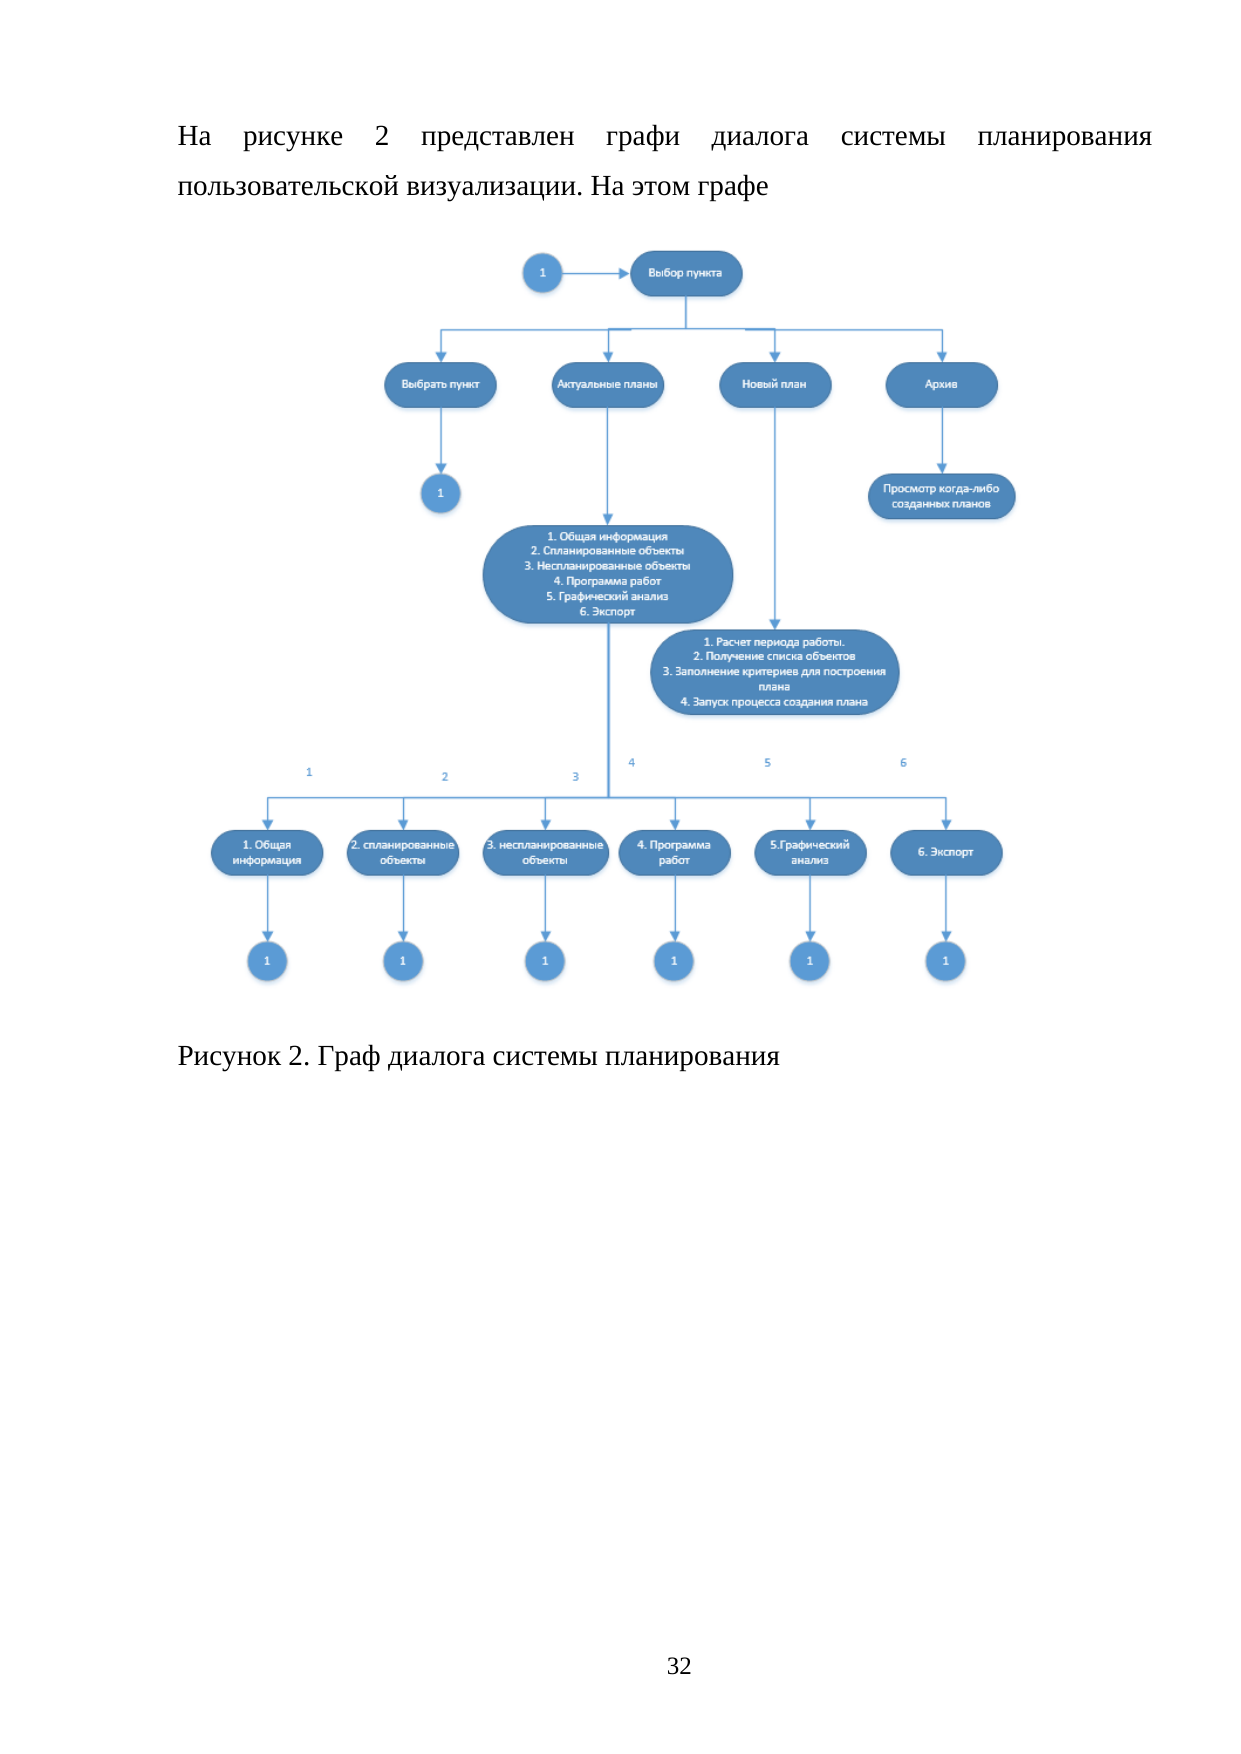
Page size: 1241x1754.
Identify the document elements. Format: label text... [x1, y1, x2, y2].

picture [177, 218, 1134, 1027]
text Рисунок 2. Граф диалога системы планирования [177, 1038, 1153, 1072]
text На рисунке 2 представлен графи диалога системы планирования пользовательской визуализации. На этом графе [177, 118, 1153, 202]
